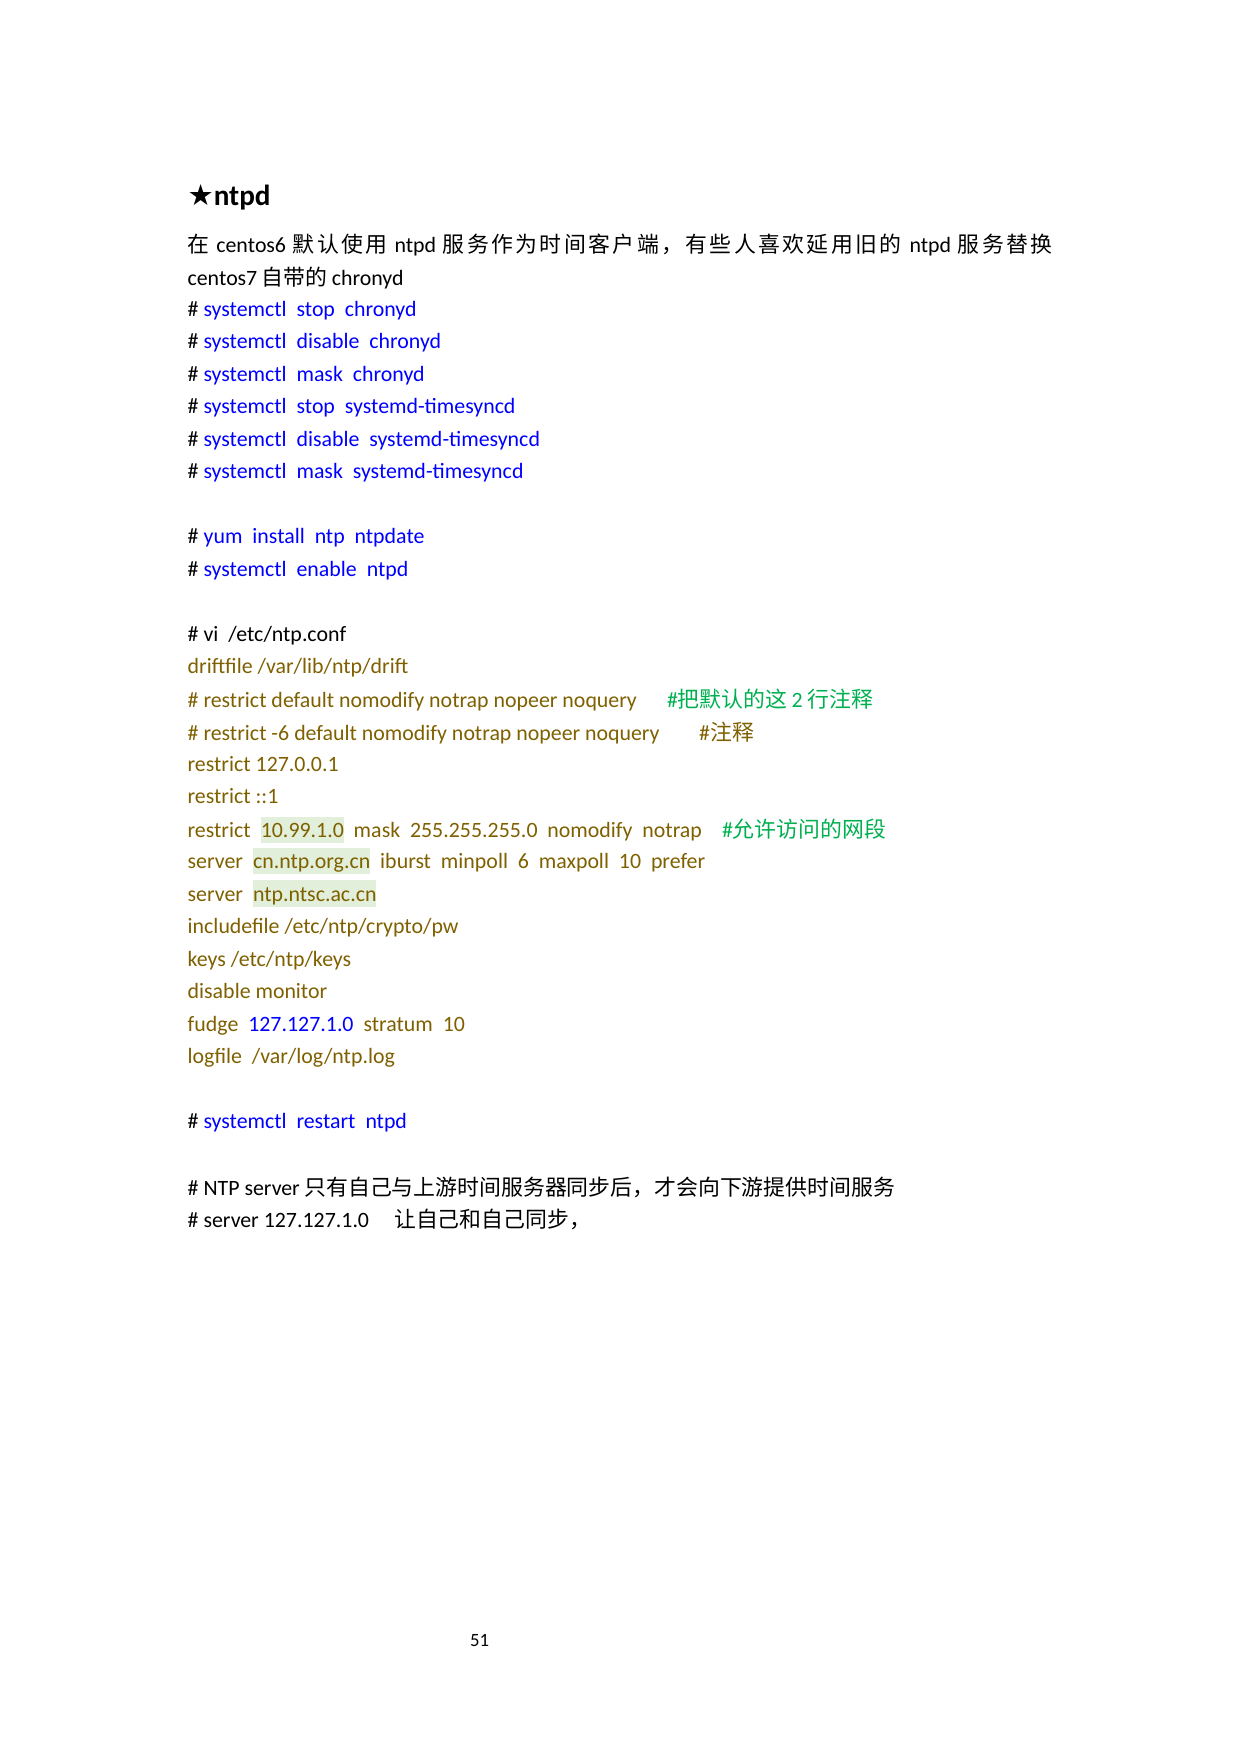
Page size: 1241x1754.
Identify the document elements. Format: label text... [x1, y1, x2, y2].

text restrict 10.99.1.0 mask 255.255.255.0 nomodify notrap #允许访问的网段 [187, 812, 1053, 844]
text # restrict -6 default nomodify notrap nopeer noquery #注释 [187, 714, 1053, 747]
text # NTP server只有自己与上游时间服务器同步后，才会向下游提供时间服务 [187, 1169, 1053, 1202]
text restrict 127.0.0.1 [187, 747, 1053, 779]
text # systemctl stop chronyd [187, 292, 1053, 324]
text # systemctl restart ntpd [187, 1104, 1053, 1137]
text # systemctl enable ntpd [187, 552, 1053, 584]
text # yum install ntp ntpdate [187, 519, 1053, 552]
text # systemctl mask chronyd [187, 357, 1053, 389]
text disable monitor [187, 974, 1053, 1007]
text server ntp.ntsc.ac.cn [187, 877, 1053, 909]
text # systemctl disable chronyd [187, 324, 1053, 357]
text fudge 127.127.1.0 stratum 10 [187, 1007, 1053, 1039]
text server cn.ntp.org.cn iburst minpoll 6 maxpoll 10 prefer [187, 844, 1053, 877]
text driftfile /var/lib/ntp/drift [187, 649, 1053, 682]
text # vi /etc/ntp.conf [187, 617, 1053, 649]
text logfile /var/log/ntp.log [187, 1039, 1053, 1072]
text includefile /etc/ntp/crypto/pw [187, 909, 1053, 942]
text ★ntpd [187, 162, 1053, 227]
text # restrict default nomodify notrap nopeer noquery #把默认的这2行注释 [187, 682, 1053, 714]
text restrict ::1 [187, 779, 1053, 812]
text # systemctl mask systemd-timesyncd [187, 454, 1053, 487]
text # systemctl stop systemd-timesyncd [187, 389, 1053, 422]
text 在centos6默认使用ntpd服务作为时间客户端，有些人喜欢延用旧的ntpd服务替换centos7自带的chronyd [187, 227, 1053, 292]
text # server 127.127.1.0 让自己和自己同步， [187, 1202, 1053, 1234]
text keys /etc/ntp/keys [187, 942, 1053, 974]
text # systemctl disable systemd-timesyncd [187, 422, 1053, 454]
